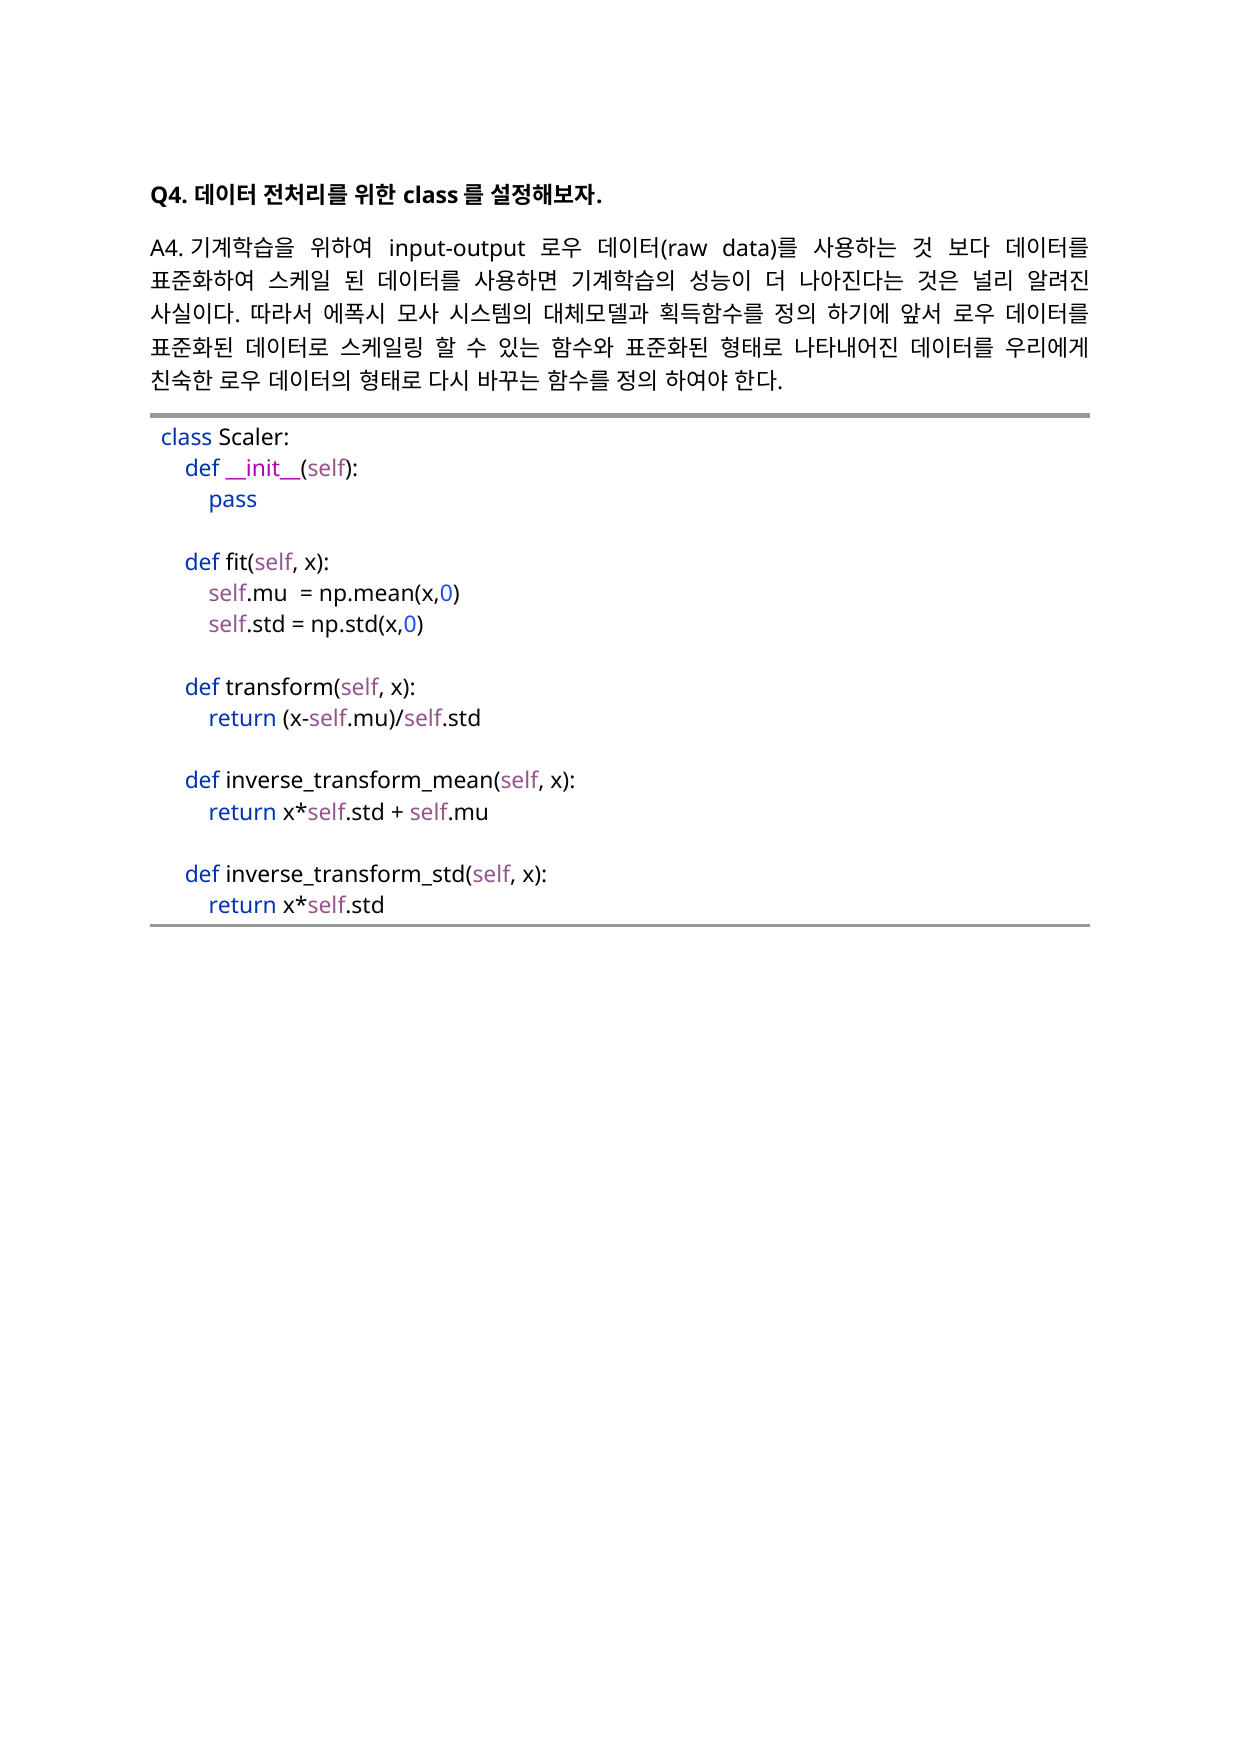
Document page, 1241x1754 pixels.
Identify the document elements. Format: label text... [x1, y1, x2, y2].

table_header class Scaler: def __init__(self): pass def fit(self, x): self.mu = np.mean(x,0) self.std = np.std(x,0) def transform(self, x): return (x-self.mu)/self.std def inverse_transform_mean(self, x): return x*self.std + self.mu def inverse_transform_std(self, x): return x*self.std [150, 418, 1090, 923]
list 기계학습을 위하여 input-output 로우 데이터(raw data)를 사용하는 것 보다 데이터를 표준화하여 스케일 된 데이터를 사용하면 기계학습의 성능이 더 나아진다는 것은 널리 알려진 사실이다. 따라서 에폭시 모사 시스템의 대체모델과 획득함수를 정의 하기에 앞서 로우 데이터를 표준화된 데이터로 스케일링 할 수 있는 함수와 표준화된 형태로 나타내어진 데이터를 우리에게 친숙한 로우 데이터의 형태로 다시 바꾸는 함수를 정의 하여야 한다. [150, 230, 1090, 396]
subtitle 데이터 전처리를 위한 class를 설정해보자. [150, 177, 1090, 211]
